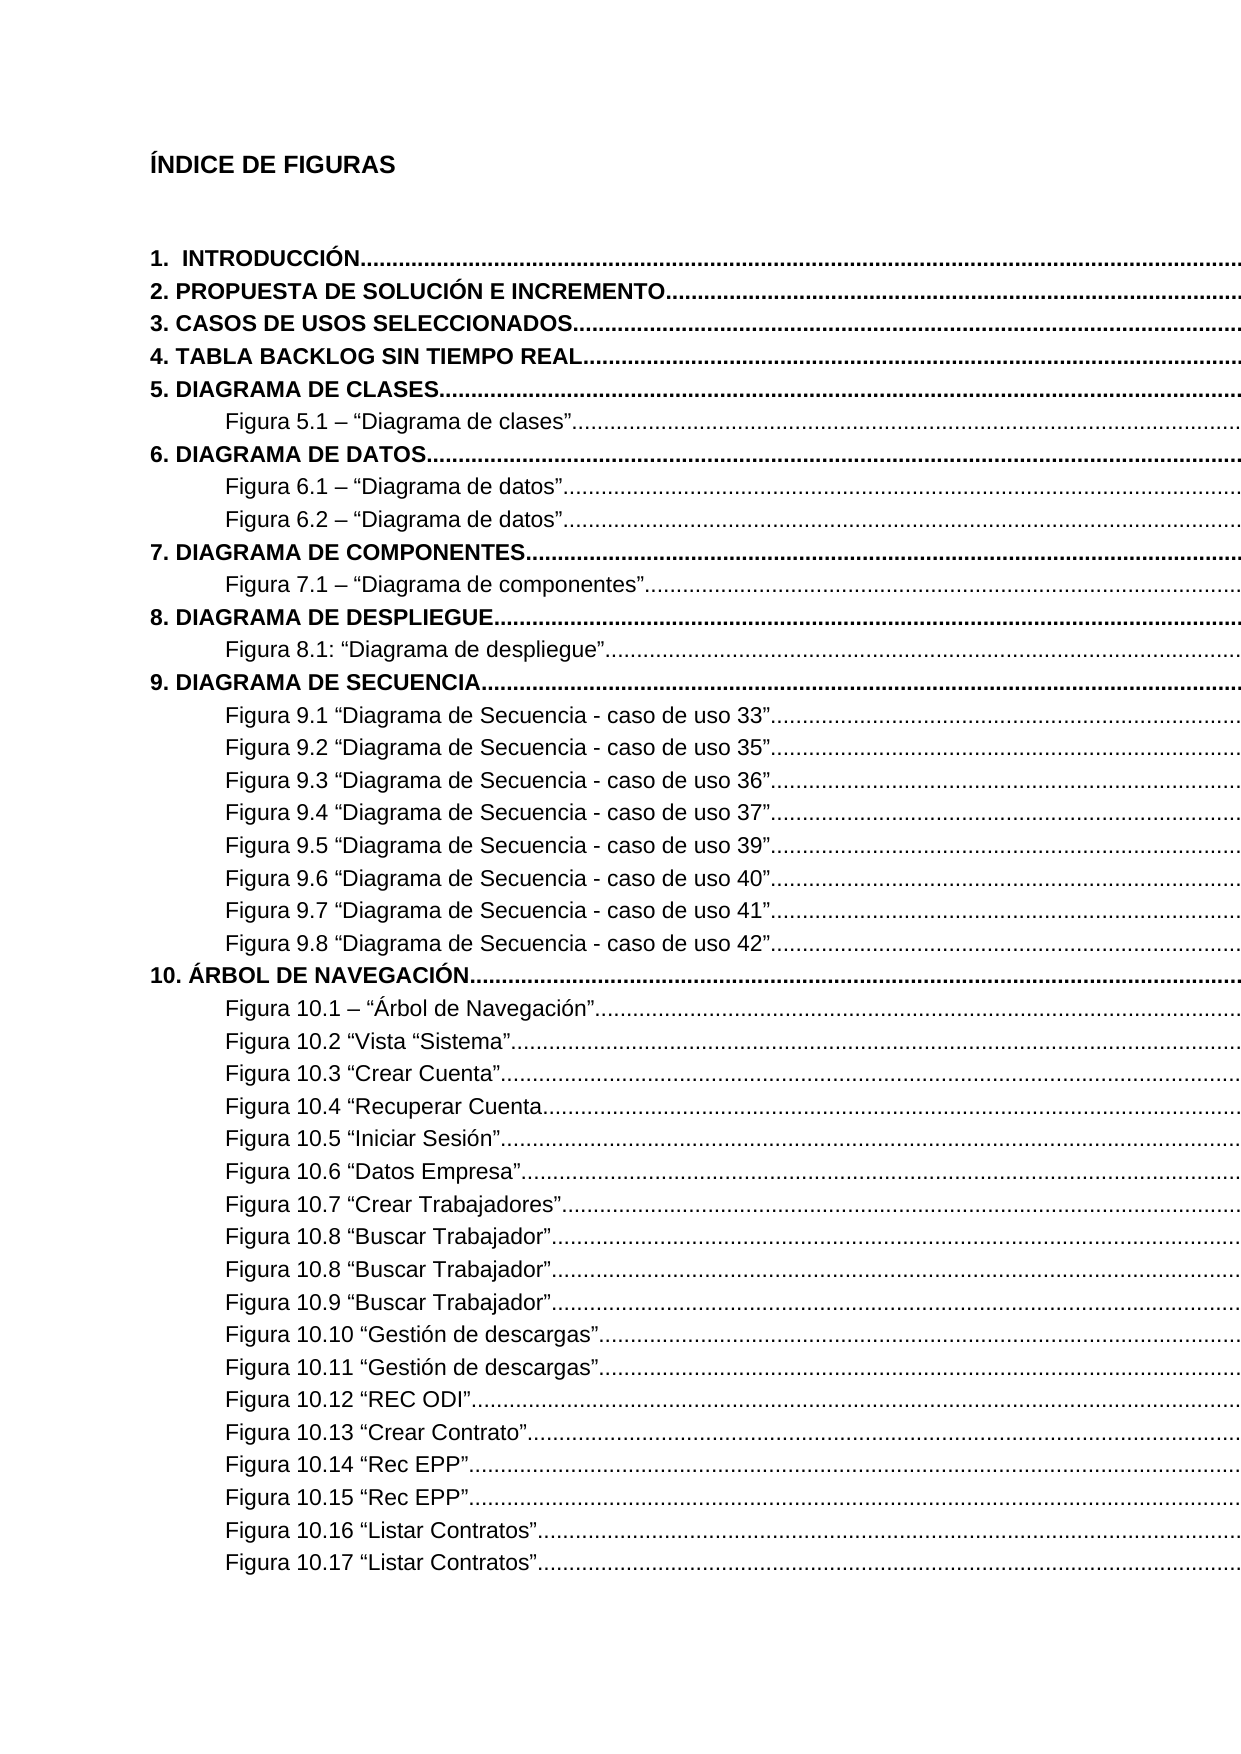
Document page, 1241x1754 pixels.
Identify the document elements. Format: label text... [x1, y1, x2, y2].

title ÍNDICE DE FIGURAS [150, 150, 1107, 179]
